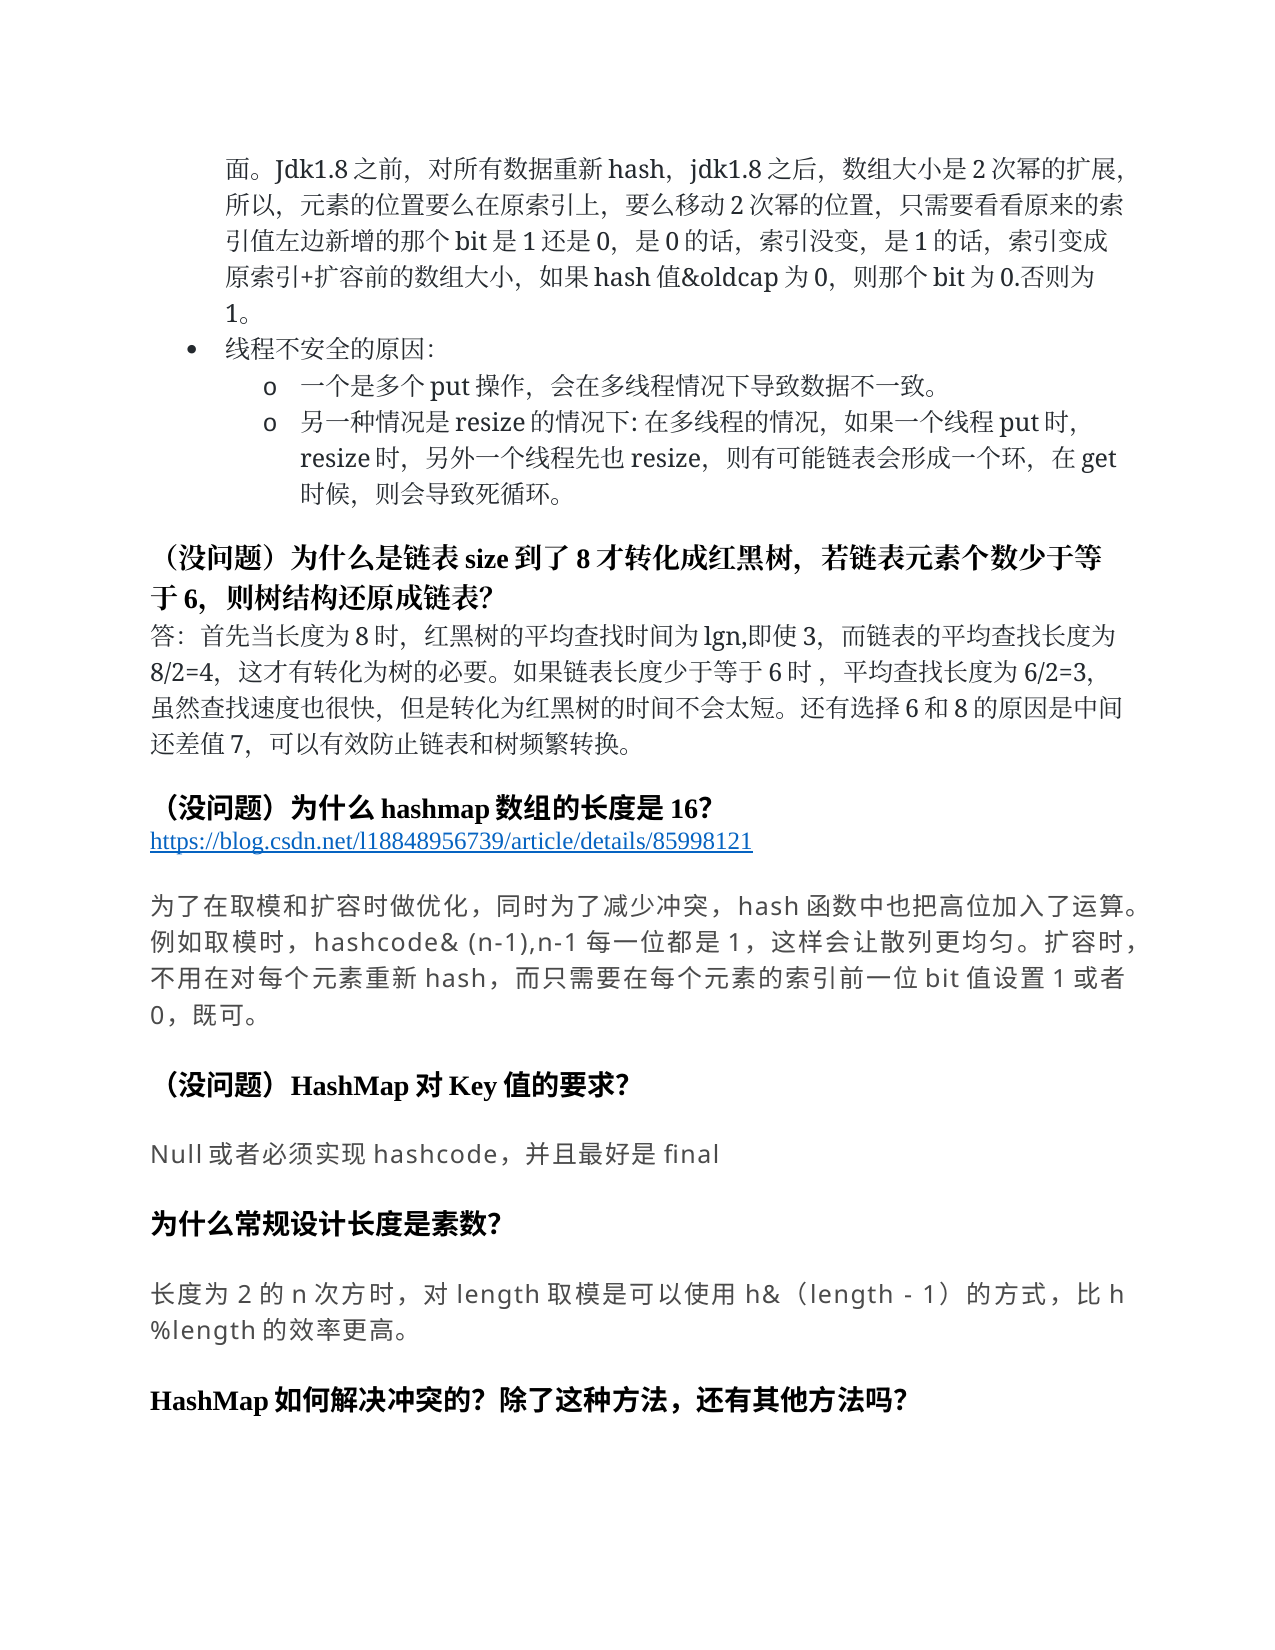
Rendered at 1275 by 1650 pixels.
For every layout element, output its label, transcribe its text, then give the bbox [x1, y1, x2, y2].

text 长度为2的n次方时，对length取模是可以使用h&（length - 1）的方式，比h%length的效率更高。 [150, 1274, 1125, 1347]
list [187, 150, 1125, 330]
text （没问题）HashMap对Key值的要求？ [150, 1063, 1125, 1103]
text 为了在取模和扩容时做优化，同时为了减少冲突，hash函数中也把高位加入了运算。例如取模时，hashcode& (n-1),n-1每一位都是1，这样会让散列更均匀。扩容时，不用在对每个元素重新hash，而只需要在每个元素的索引前一位bit值设置1或者0，既可。 [150, 886, 1125, 1031]
list 线程不安全的原因： [187, 330, 1125, 366]
text （没问题）为什么hashmap数组的长度是16？ [150, 786, 1125, 826]
text Null或者必须实现hashcode，并且最好是final [150, 1134, 1125, 1171]
text HashMap如何解决冲突的？除了这种方法，还有其他方法吗？ [150, 1378, 1125, 1418]
list 另一种情况是resize的情况下: 在多线程的情况，如果一个线程put时，resize时，另外一个线程先也resize，则有可能链表会形成一个环，在get时候，则会导致死循环。 [262, 402, 1125, 511]
list 一个是多个put操作，会在多线程情况下导致数据不一致。 [262, 366, 1125, 402]
text （没问题）为什么是链表size到了8才转化成红黑树，若链表元素个数少于等于6，则树结构还原成链表？ [150, 536, 1125, 616]
text 为什么常规设计长度是素数？ [150, 1202, 1125, 1243]
text https://blog.csdn.net/l18848956739/article/details/85998121 [150, 826, 1125, 855]
text 答：首先当长度为8时，红黑树的平均查找时间为lgn,即使3，而链表的平均查找长度为8/2=4，这才有转化为树的必要。如果链表长度少于等于6时 ，平均查找长度为6/2=3，虽然查找速度也很快，但是转化为红黑树的时间不会太短。还有选择6和8的原因是中间还差值7，可以有效防止链表和树频繁转换。 [150, 616, 1125, 761]
